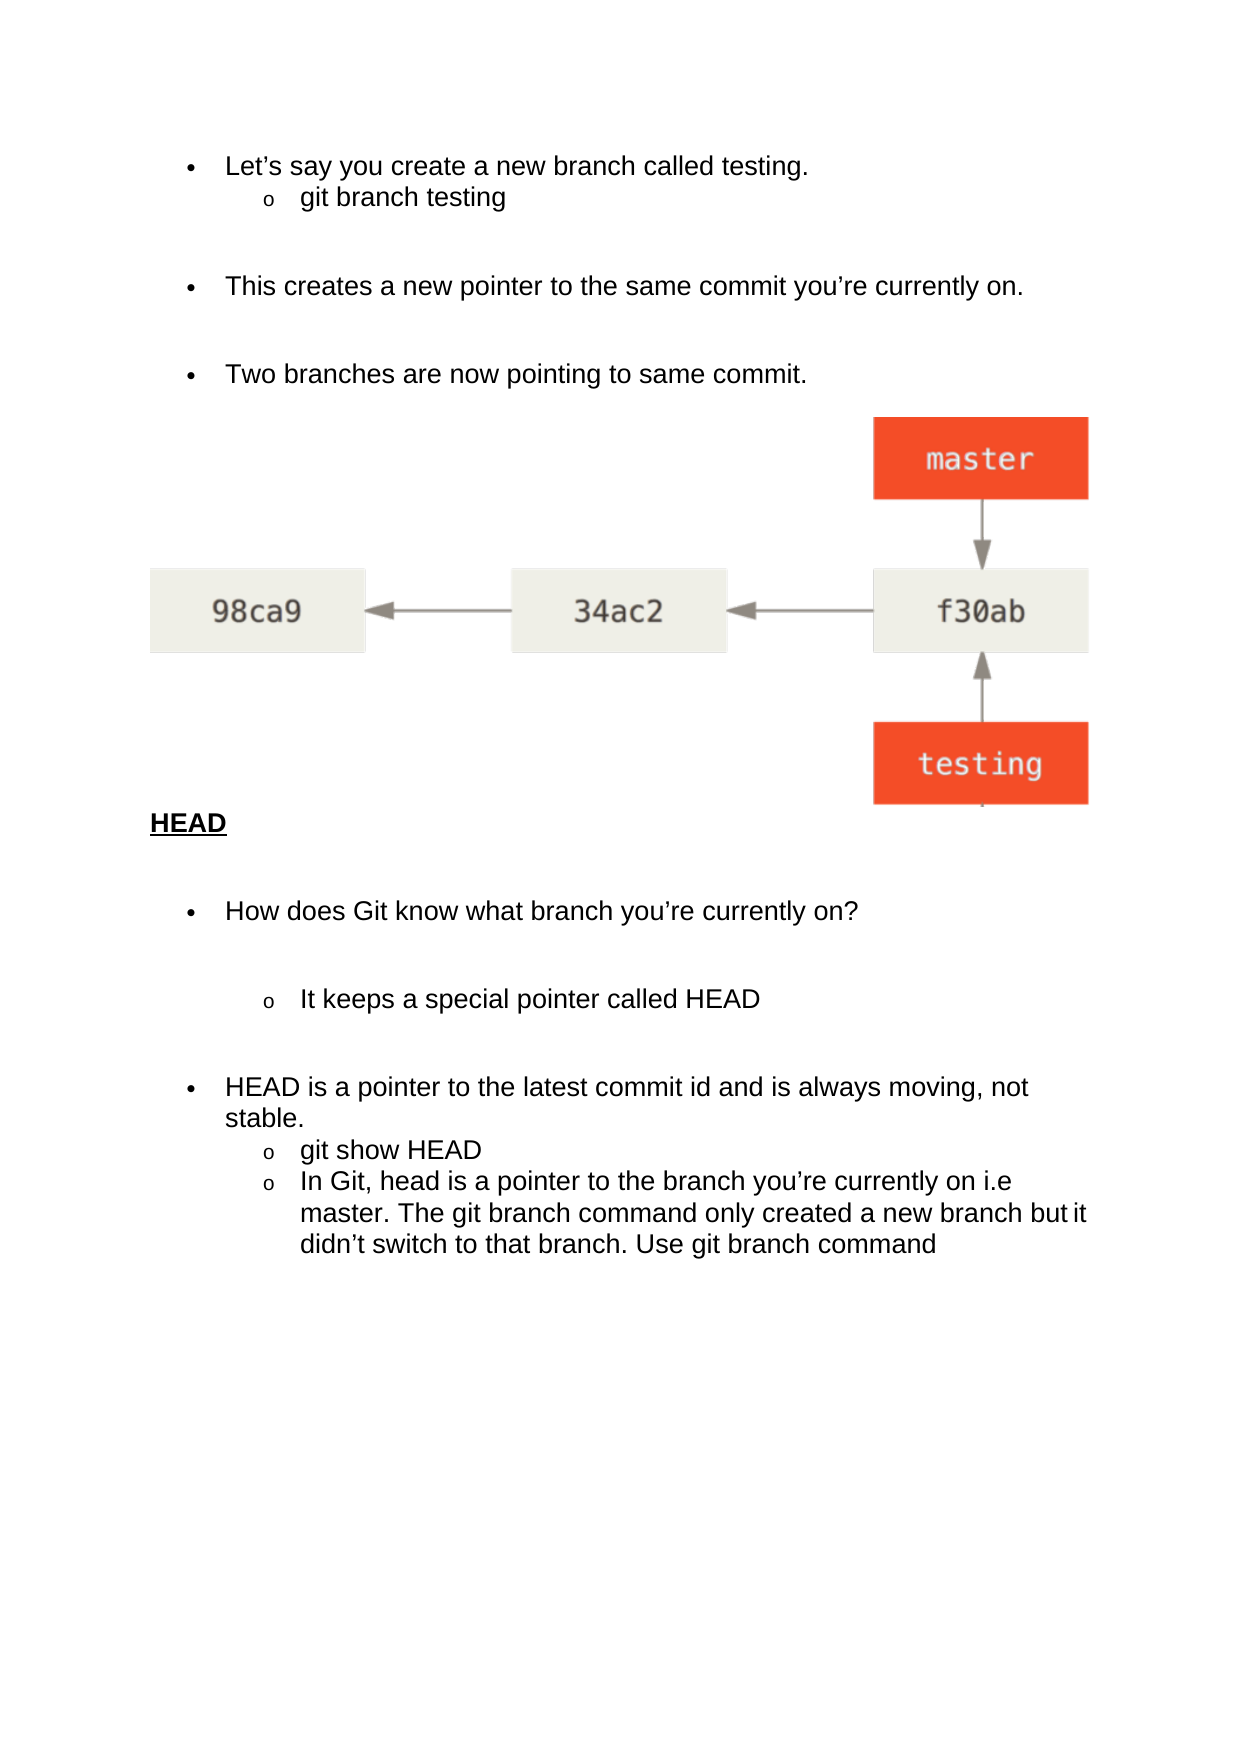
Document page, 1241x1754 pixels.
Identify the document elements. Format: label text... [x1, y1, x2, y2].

picture [150, 417, 1091, 807]
text HEAD [150, 807, 1090, 838]
list git branch testing [262, 181, 1090, 213]
list Two branches are now pointing to same commit. [187, 358, 1090, 389]
list git show HEAD [262, 1134, 1090, 1165]
list It keeps a special pointer called HEAD [262, 983, 1090, 1014]
list How does Git know what branch you’re currently on? [187, 895, 1090, 926]
list This creates a new pointer to the same commit you’re currently on. [187, 270, 1090, 301]
list In Git, head is a pointer to the branch you’re currently on i.e master. The git branch command only created a new branch but it didn’t switch to that branch. Use git branch command [262, 1165, 1090, 1259]
list Let’s say you create a new branch called testing. [187, 150, 1090, 181]
list HEAD is a pointer to the latest commit id and is always moving, not stable. [187, 1071, 1090, 1134]
